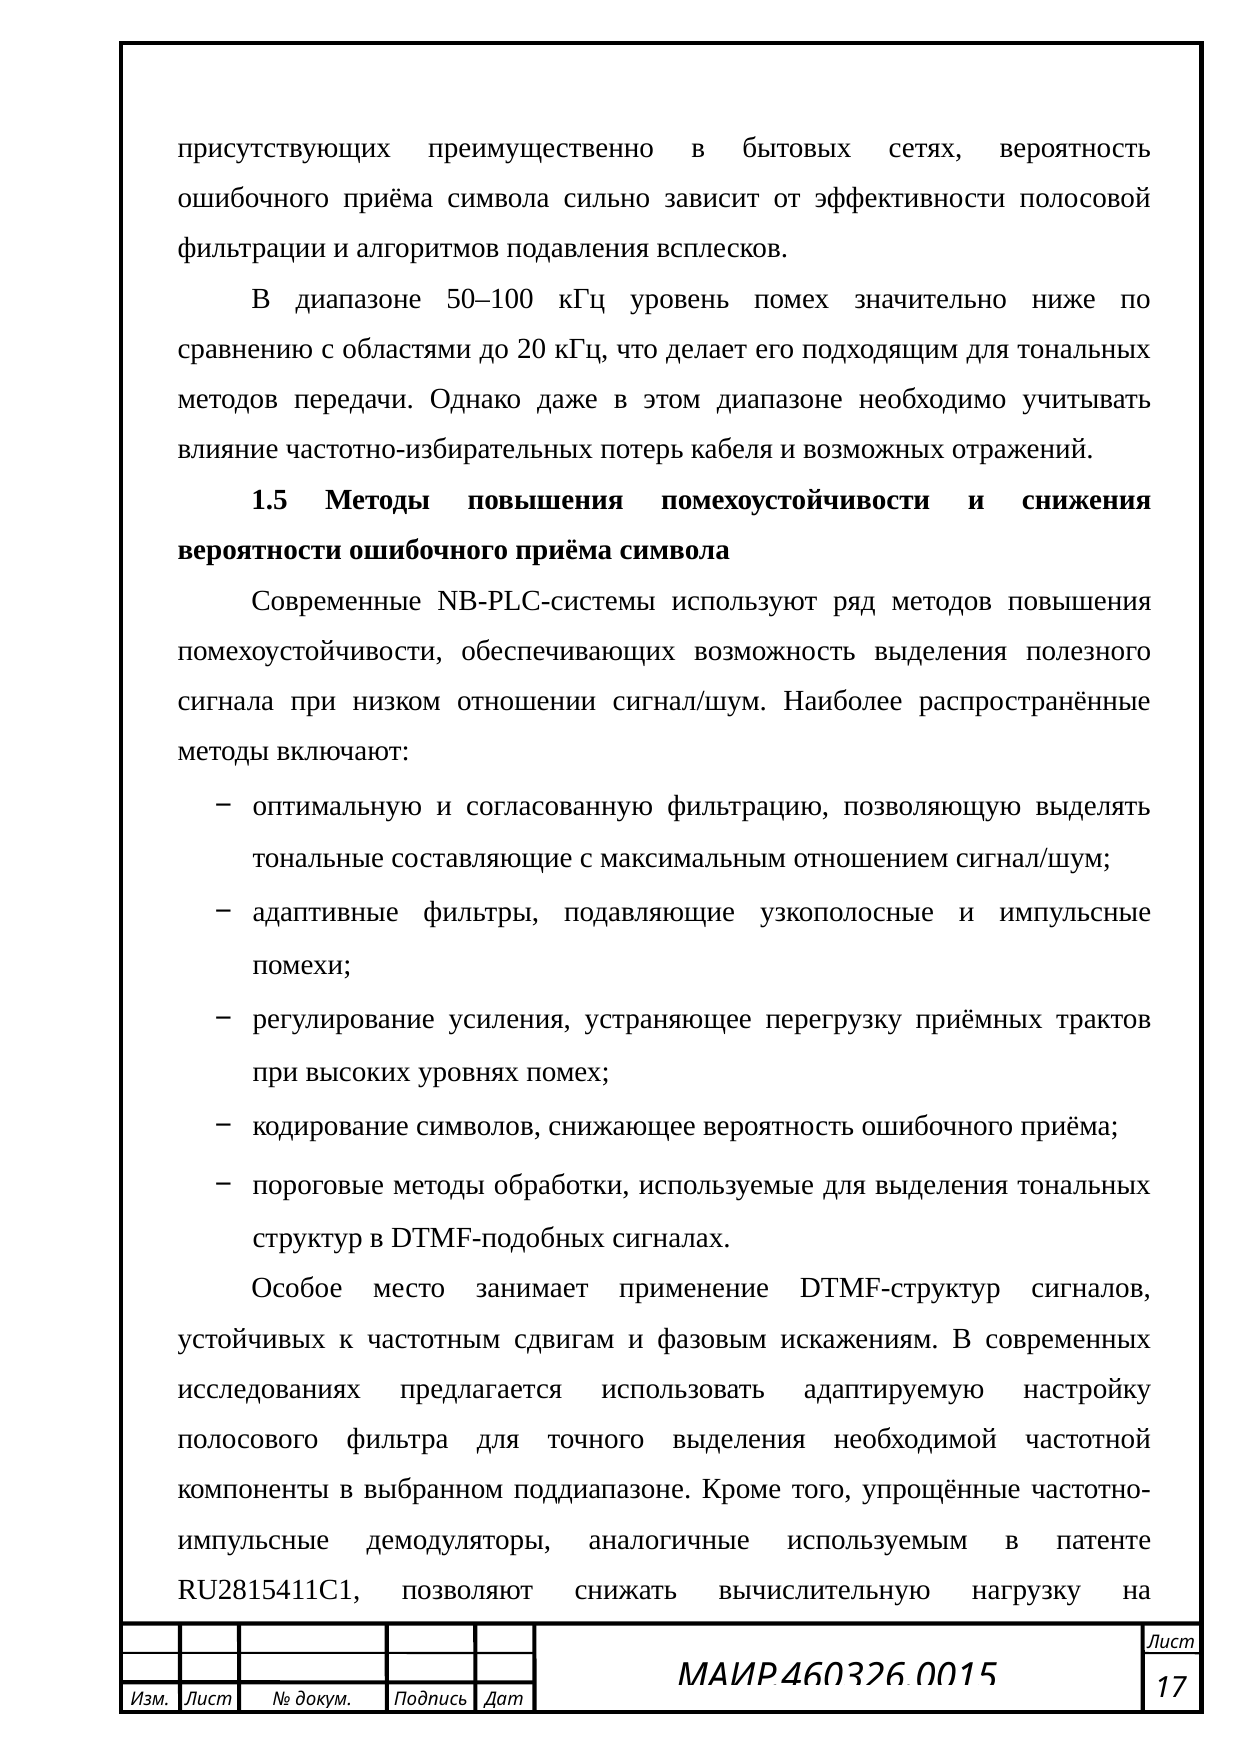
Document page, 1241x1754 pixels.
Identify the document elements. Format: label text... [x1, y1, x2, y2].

subtitle 1.5 Методы повышения помехоустойчивости и снижения вероятности ошибочного приёма символа [177, 482, 1152, 566]
list кодирование символов, снижающее вероятность ошибочного приёма; [215, 1104, 1152, 1144]
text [177, 130, 1152, 264]
list пороговые методы обработки, используемые для выделения тональных структур в DTMF-подобных сигналах. [215, 1164, 1152, 1254]
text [177, 1270, 1152, 1606]
list оптимальную и согласованную фильтрацию, позволяющую выделять тональные составляющие с максимальным отношением сигнал/шум; [215, 784, 1152, 874]
text Современные NB-PLC-системы используют ряд методов повышения помехоустойчивости, обеспечивающих возможность выделения полезного сигнала при низком отношении сигнал/шум. Наиболее распространённые методы включают: [177, 583, 1152, 767]
list регулирование усиления, устраняющее перегрузку приёмных трактов при высоких уровнях помех; [215, 997, 1152, 1087]
text В диапазоне 50–100 кГц уровень помех значительно ниже по сравнению с областями до 20 кГц, что делает его подходящим для тональных методов передачи. Однако даже в этом диапазоне необходимо учитывать влияние частотно-избирательных потерь кабеля и возможных отражений. [177, 281, 1152, 465]
list адаптивные фильтры, подавляющие узкополосные и импульсные помехи; [215, 891, 1152, 981]
